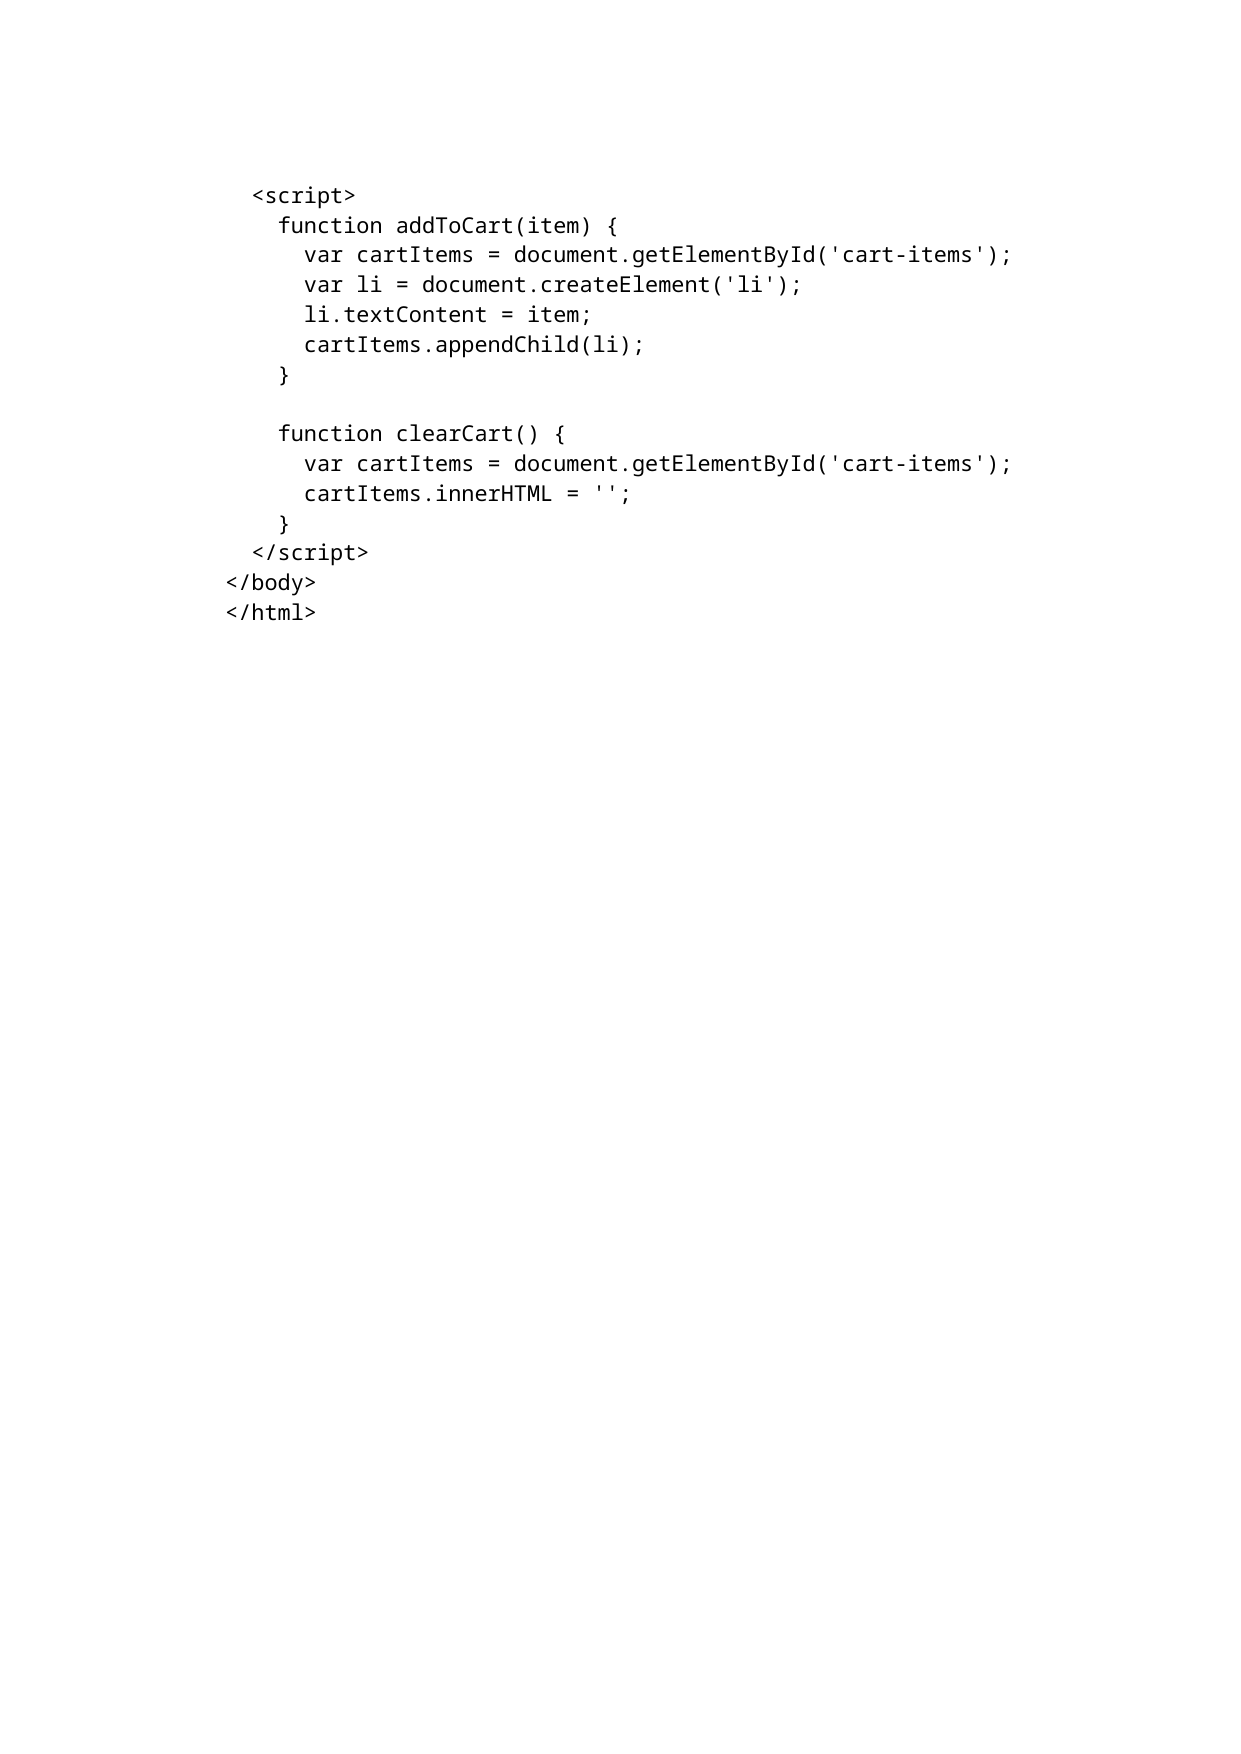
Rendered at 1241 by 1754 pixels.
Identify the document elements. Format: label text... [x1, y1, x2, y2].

text </body> [225, 567, 1090, 597]
text var li = document.createElement('li'); [225, 269, 1090, 299]
text } [225, 358, 1090, 388]
text cartItems.innerHTML = ''; [225, 478, 1090, 507]
text function addToCart(item) { [225, 209, 1090, 239]
text </script> [225, 537, 1090, 567]
text function clearCart() { [225, 418, 1090, 448]
text cartItems.appendChild(li); [225, 329, 1090, 358]
text } [225, 507, 1090, 537]
text li.textContent = item; [225, 299, 1090, 329]
text var cartItems = document.getElementById('cart-items'); [225, 239, 1090, 269]
text var cartItems = document.getElementById('cart-items'); [225, 448, 1090, 478]
text <script> [225, 180, 1090, 209]
text </html> [225, 597, 1090, 627]
